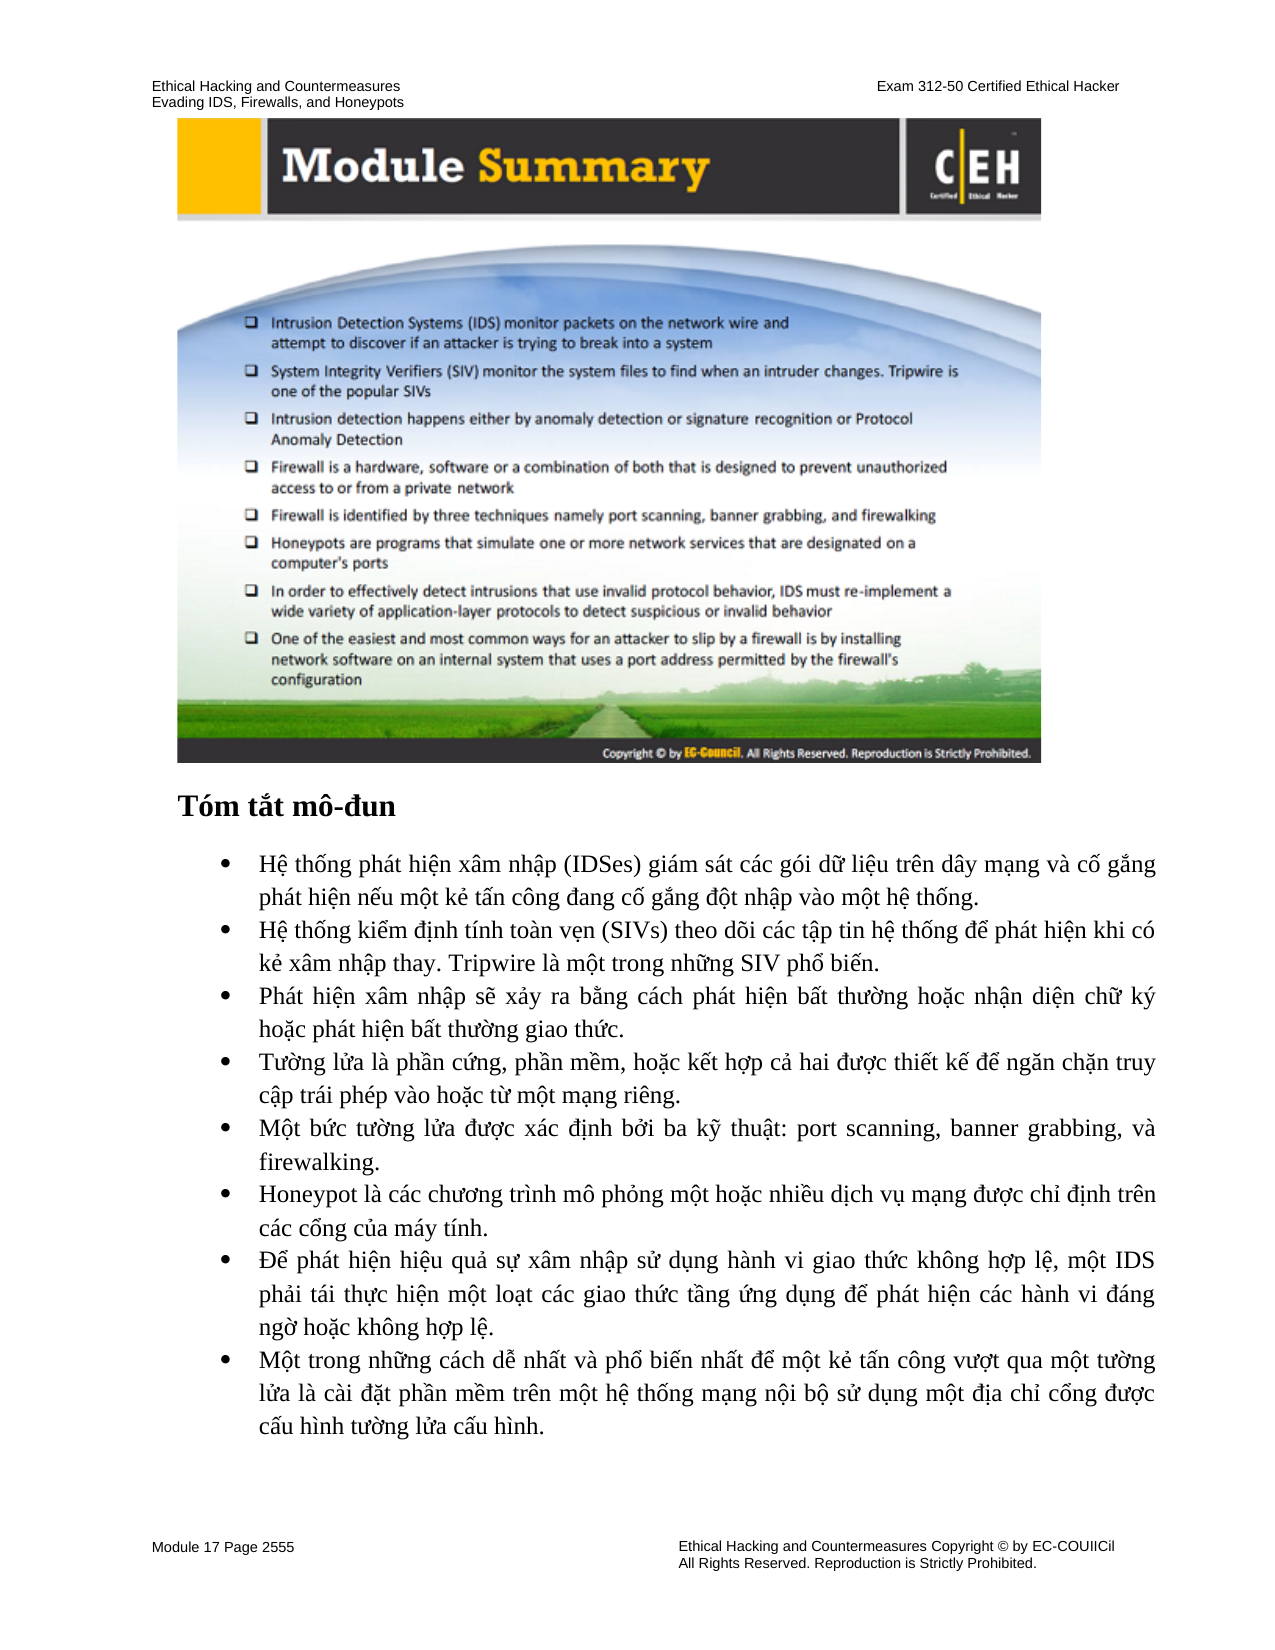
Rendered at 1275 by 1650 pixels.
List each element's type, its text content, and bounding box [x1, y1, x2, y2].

list Tường lửa là phần cứng, phần mềm, hoặc kết hợp cả hai được thiết kế để ngăn chặn truy cập trái phép vào hoặc từ một mạng riêng. [221, 1047, 1157, 1109]
list Để phát hiện hiệu quả sự xâm nhập sử dụng hành vi giao thức không hợp lệ, một IDS phải tái thực hiện một loạt các giao thức tầng ứng dụng để phát hiện các hành vi đáng ngờ hoặc không hợp lệ. [221, 1246, 1157, 1340]
list Phát hiện xâm nhập sẽ xảy ra bằng cách phát hiện bất thường hoặc nhận diện chữ ký hoặc phát hiện bất thường giao thức. [221, 981, 1157, 1043]
list Một trong những cách dễ nhất và phổ biến nhất để một kẻ tấn công vượt qua một tường lửa là cài đặt phần mềm trên một hệ thống mạng nội bộ sử dụng một địa chỉ cổng được cấu hình tường lửa cấu hình. [221, 1345, 1157, 1439]
text Tóm tắt mô-đun [177, 787, 1157, 823]
picture [177, 118, 1042, 763]
list Một bức tường lửa được xác định bởi ba kỹ thuật: port scanning, banner grabbing, và firewalking. [221, 1113, 1157, 1175]
list Hệ thống phát hiện xâm nhập (IDSes) giám sát các gói dữ liệu trên dây mạng và cố gắng phát hiện nếu một kẻ tấn công đang cố gắng đột nhập vào một hệ thống. [221, 849, 1157, 911]
list Honeypot là các chương trình mô phỏng một hoặc nhiều dịch vụ mạng được chỉ định trên các cổng của máy tính. [221, 1179, 1157, 1241]
list Hệ thống kiểm định tính toàn vẹn (SIVs) theo dõi các tập tin hệ thống để phát hiện khi có kẻ xâm nhập thay. Tripwire là một trong những SIV phổ biến. [221, 915, 1157, 977]
